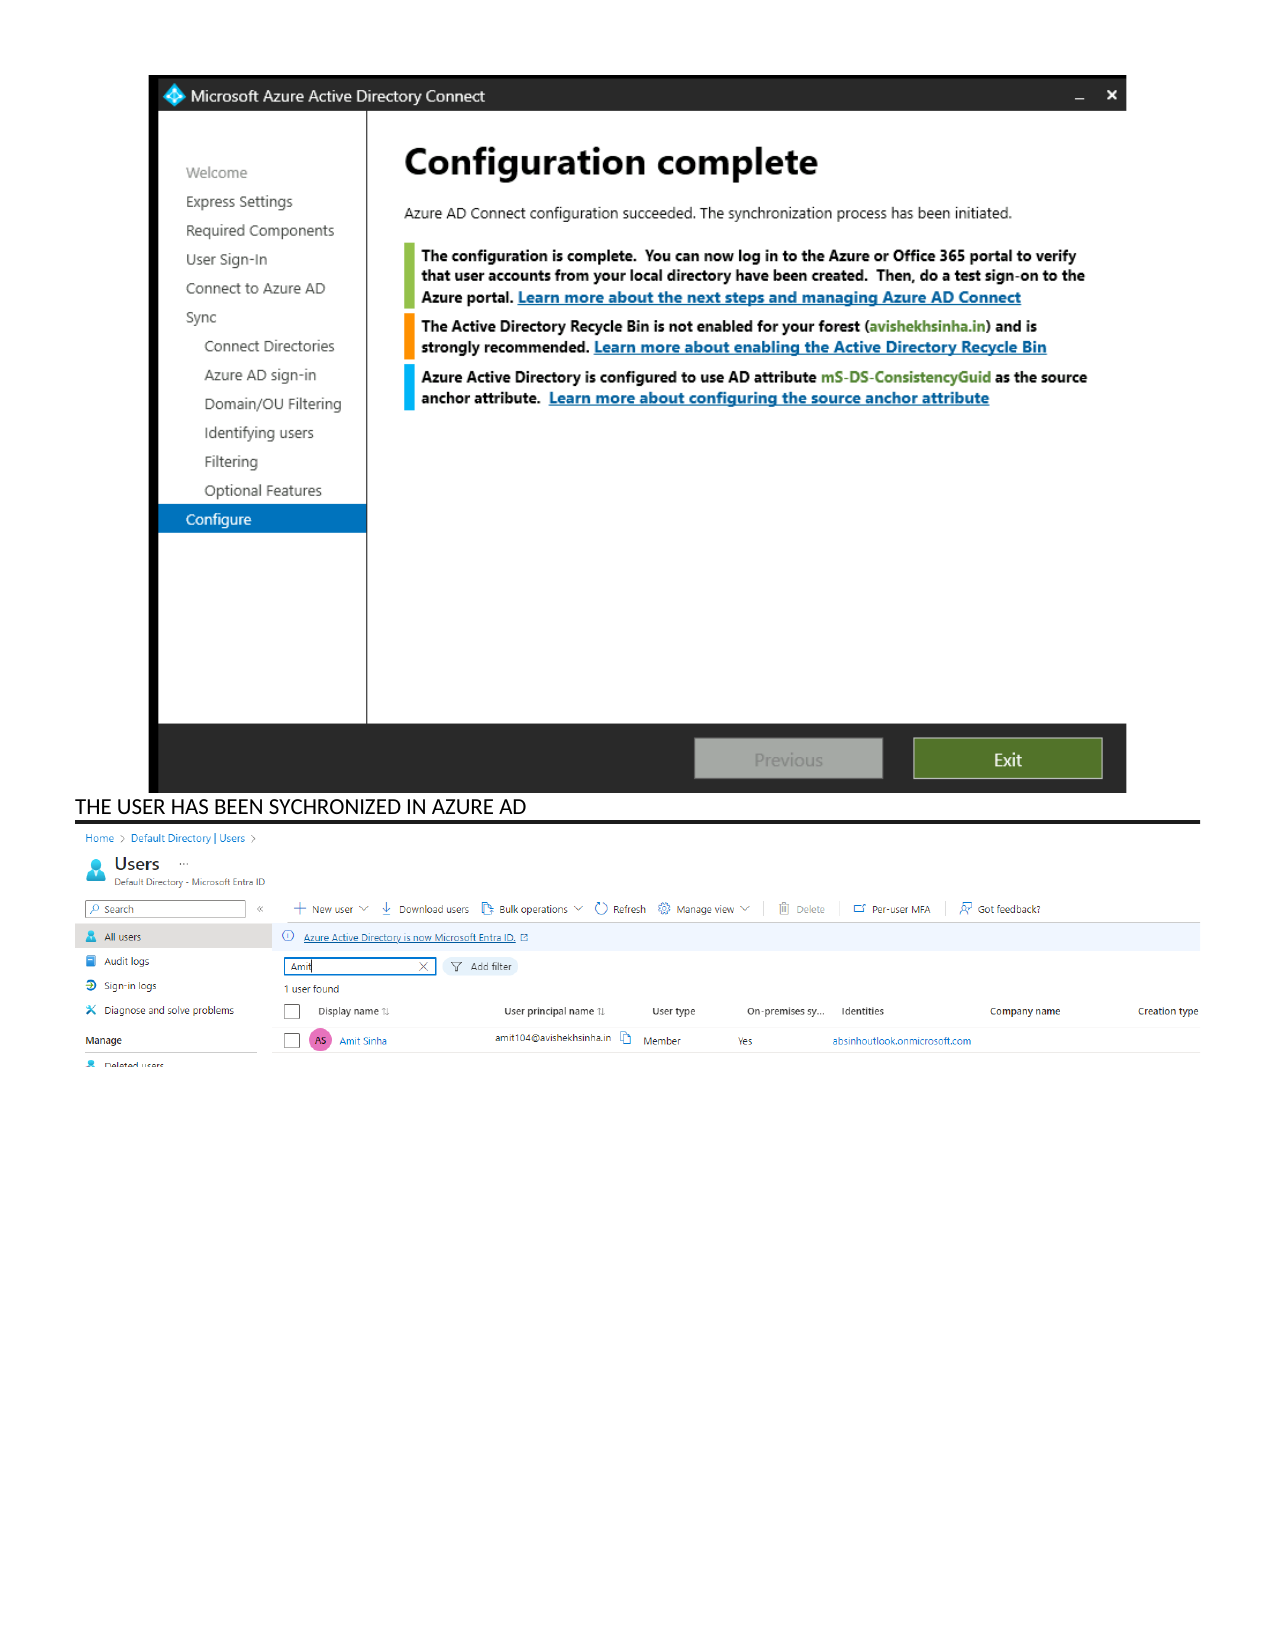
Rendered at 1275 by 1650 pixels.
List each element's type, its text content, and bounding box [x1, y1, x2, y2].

picture [148, 75, 1127, 793]
picture [75, 820, 1200, 1067]
text THE USER HAS BEEN SYCHRONIZED IN AZURE AD [75, 792, 1200, 820]
